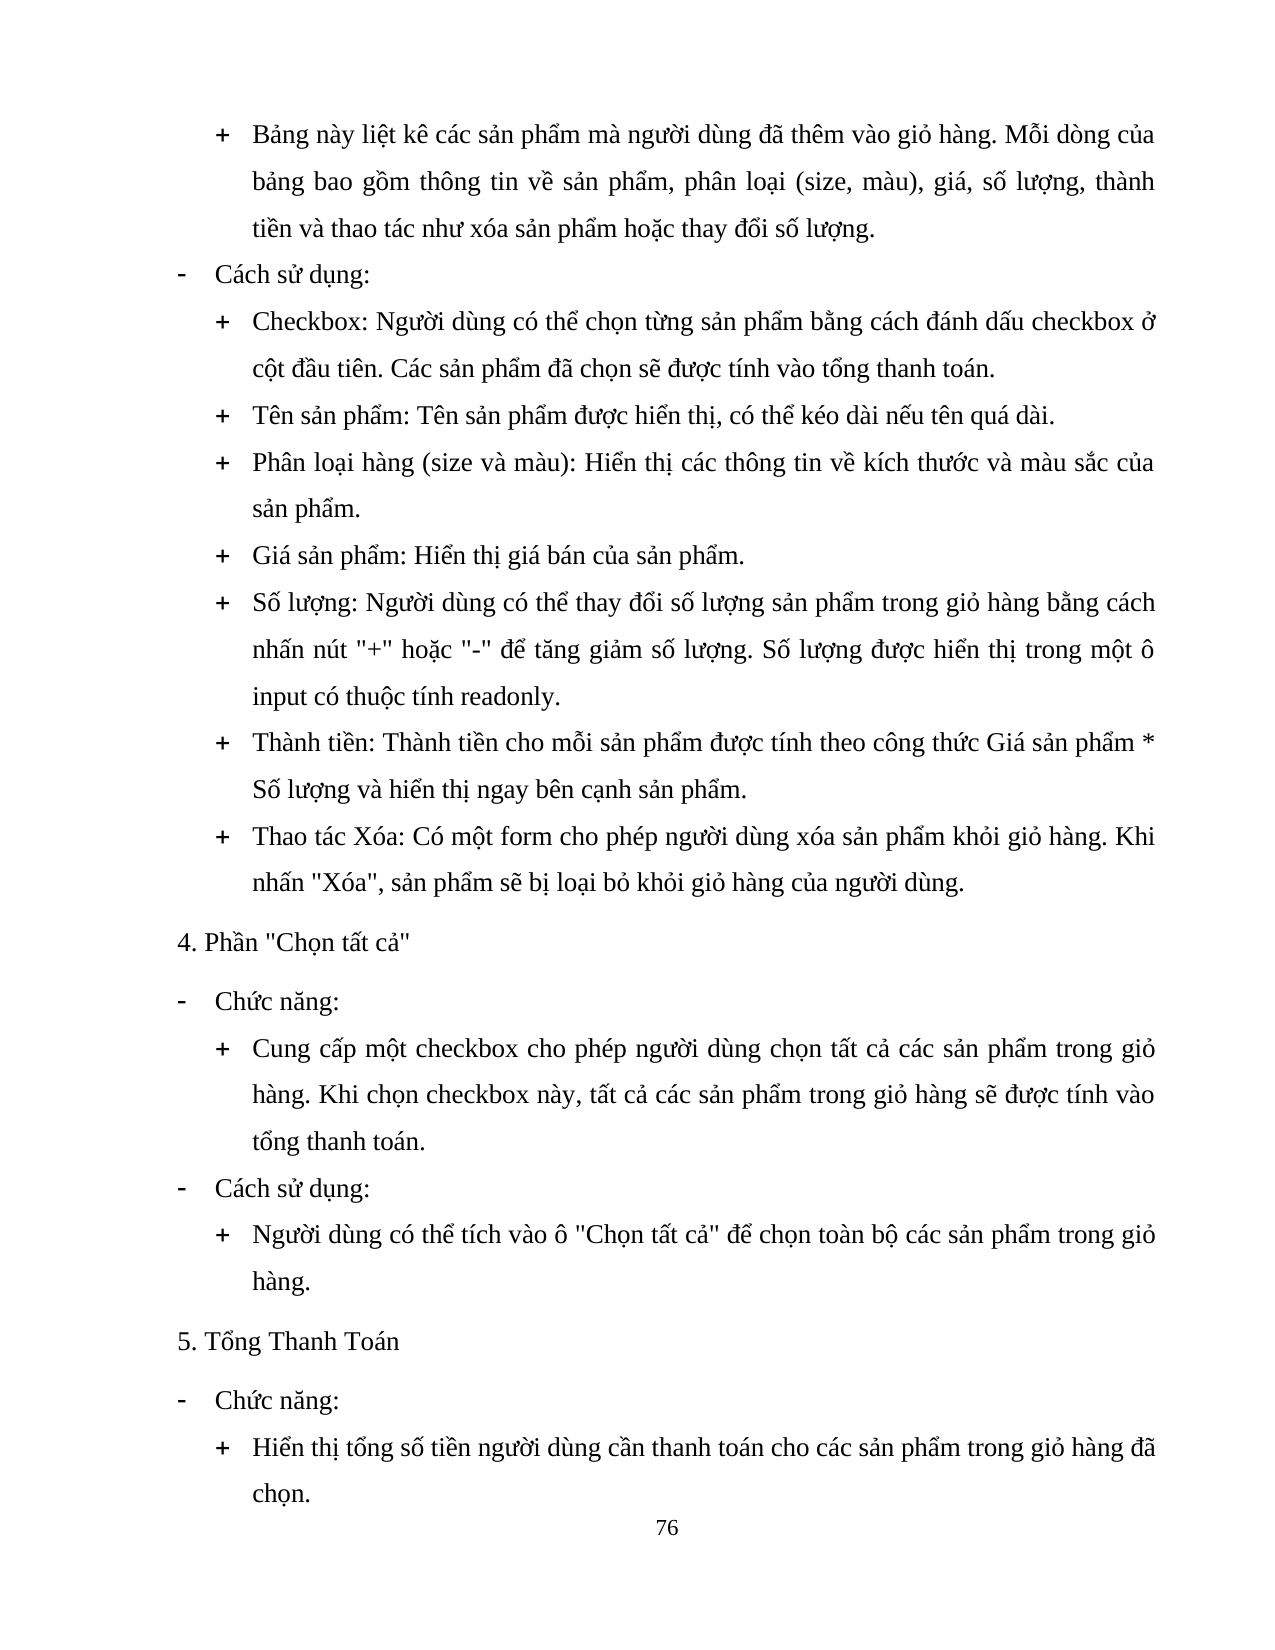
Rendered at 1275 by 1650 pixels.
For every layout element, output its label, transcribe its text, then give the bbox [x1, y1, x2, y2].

text 5. Tổng Thanh Toán [177, 1324, 1156, 1356]
text Hiển thị tổng số tiền người dùng cần thanh toán cho các sản phẩm trong giỏ hàng đã chọn. [214, 1431, 1156, 1508]
text Cung cấp một checkbox cho phép người dùng chọn tất cả các sản phẩm trong giỏ hàng. Khi chọn checkbox này, tất cả các sản phẩm trong giỏ hàng sẽ được tính vào tổng thanh toán. [214, 1032, 1156, 1156]
text Chức năng: [177, 1384, 1156, 1415]
text Bảng này liệt kê các sản phẩm mà người dùng đã thêm vào giỏ hàng. Mỗi dòng của bảng bao gồm thông tin về sản phẩm, phân loại (size, màu), giá, số lượng, thành tiền và thao tác như xóa sản phẩm hoặc thay đổi số lượng. [214, 118, 1156, 243]
text Cách sử dụng: [177, 259, 1156, 290]
text 4. Phần "Chọn tất cả" [177, 926, 1156, 957]
text Checkbox: Người dùng có thể chọn từng sản phẩm bằng cách đánh dấu checkbox ở cột đầu tiên. Các sản phẩm đã chọn sẽ được tính vào tổng thanh toán. [214, 306, 1156, 383]
text Giá sản phẩm: Hiển thị giá bán của sản phẩm. [214, 539, 1156, 571]
text Thành tiền: Thành tiền cho mỗi sản phẩm được tính theo công thức Giá sản phẩm * Số lượng và hiển thị ngay bên cạnh sản phẩm. [214, 726, 1156, 804]
text Người dùng có thể tích vào ô "Chọn tất cả" để chọn toàn bộ các sản phẩm trong giỏ hàng. [214, 1219, 1156, 1297]
text Thao tác Xóa: Có một form cho phép người dùng xóa sản phẩm khỏi giỏ hàng. Khi nhấn "Xóa", sản phẩm sẽ bị loại bỏ khỏi giỏ hàng của người dùng. [214, 820, 1156, 898]
text Chức năng: [177, 985, 1156, 1016]
text Cách sử dụng: [177, 1172, 1156, 1203]
text Phân loại hàng (size và màu): Hiển thị các thông tin về kích thước và màu sắc của sản phẩm. [214, 446, 1156, 524]
text Số lượng: Người dùng có thể thay đổi số lượng sản phẩm trong giỏ hàng bằng cách nhấn nút "+" hoặc "-" để tăng giảm số lượng. Số lượng được hiển thị trong một ô input có thuộc tính readonly. [214, 586, 1156, 711]
text Tên sản phẩm: Tên sản phẩm được hiển thị, có thể kéo dài nếu tên quá dài. [214, 399, 1156, 430]
